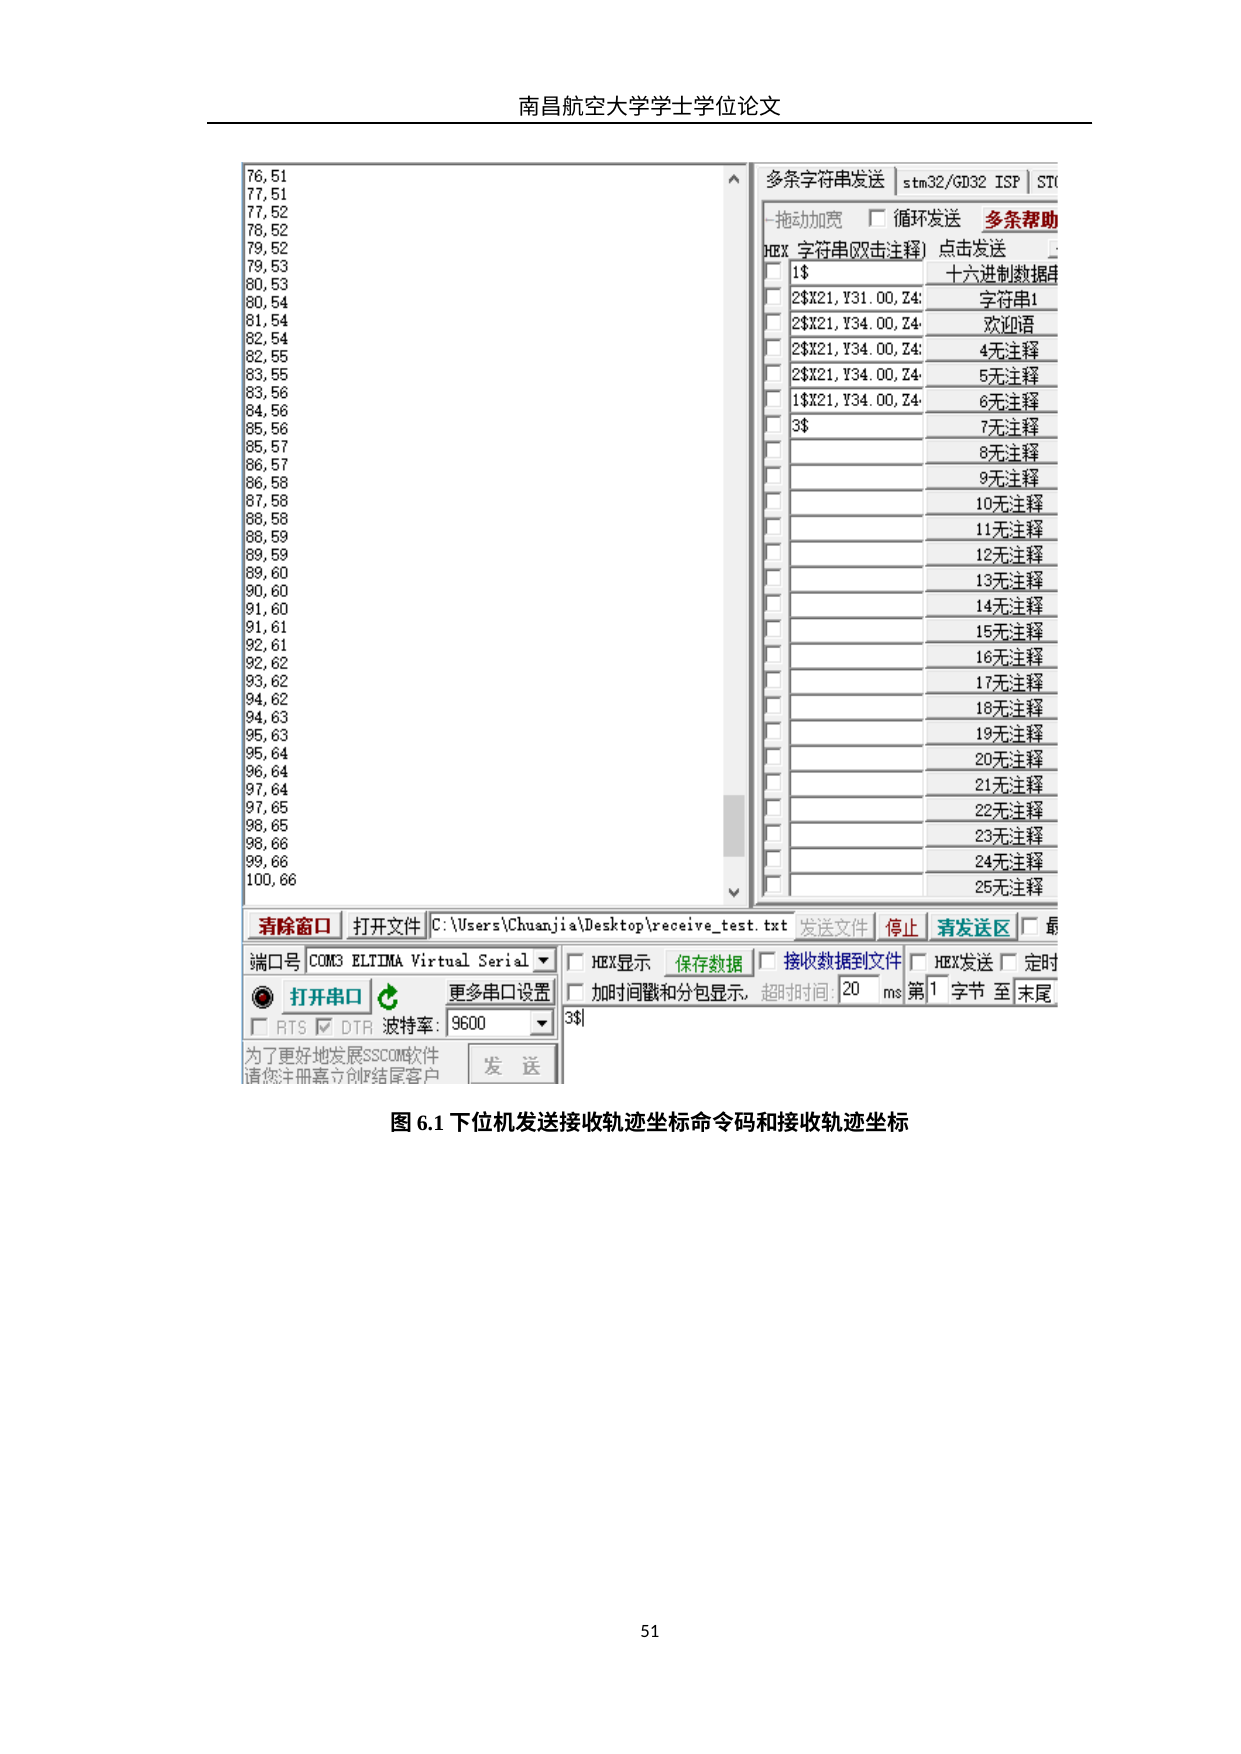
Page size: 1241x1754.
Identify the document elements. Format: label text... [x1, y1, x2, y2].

text 图6.1 下位机发送接收轨迹坐标命令码和接收轨迹坐标 [207, 1104, 1092, 1137]
picture [241, 162, 1058, 1084]
